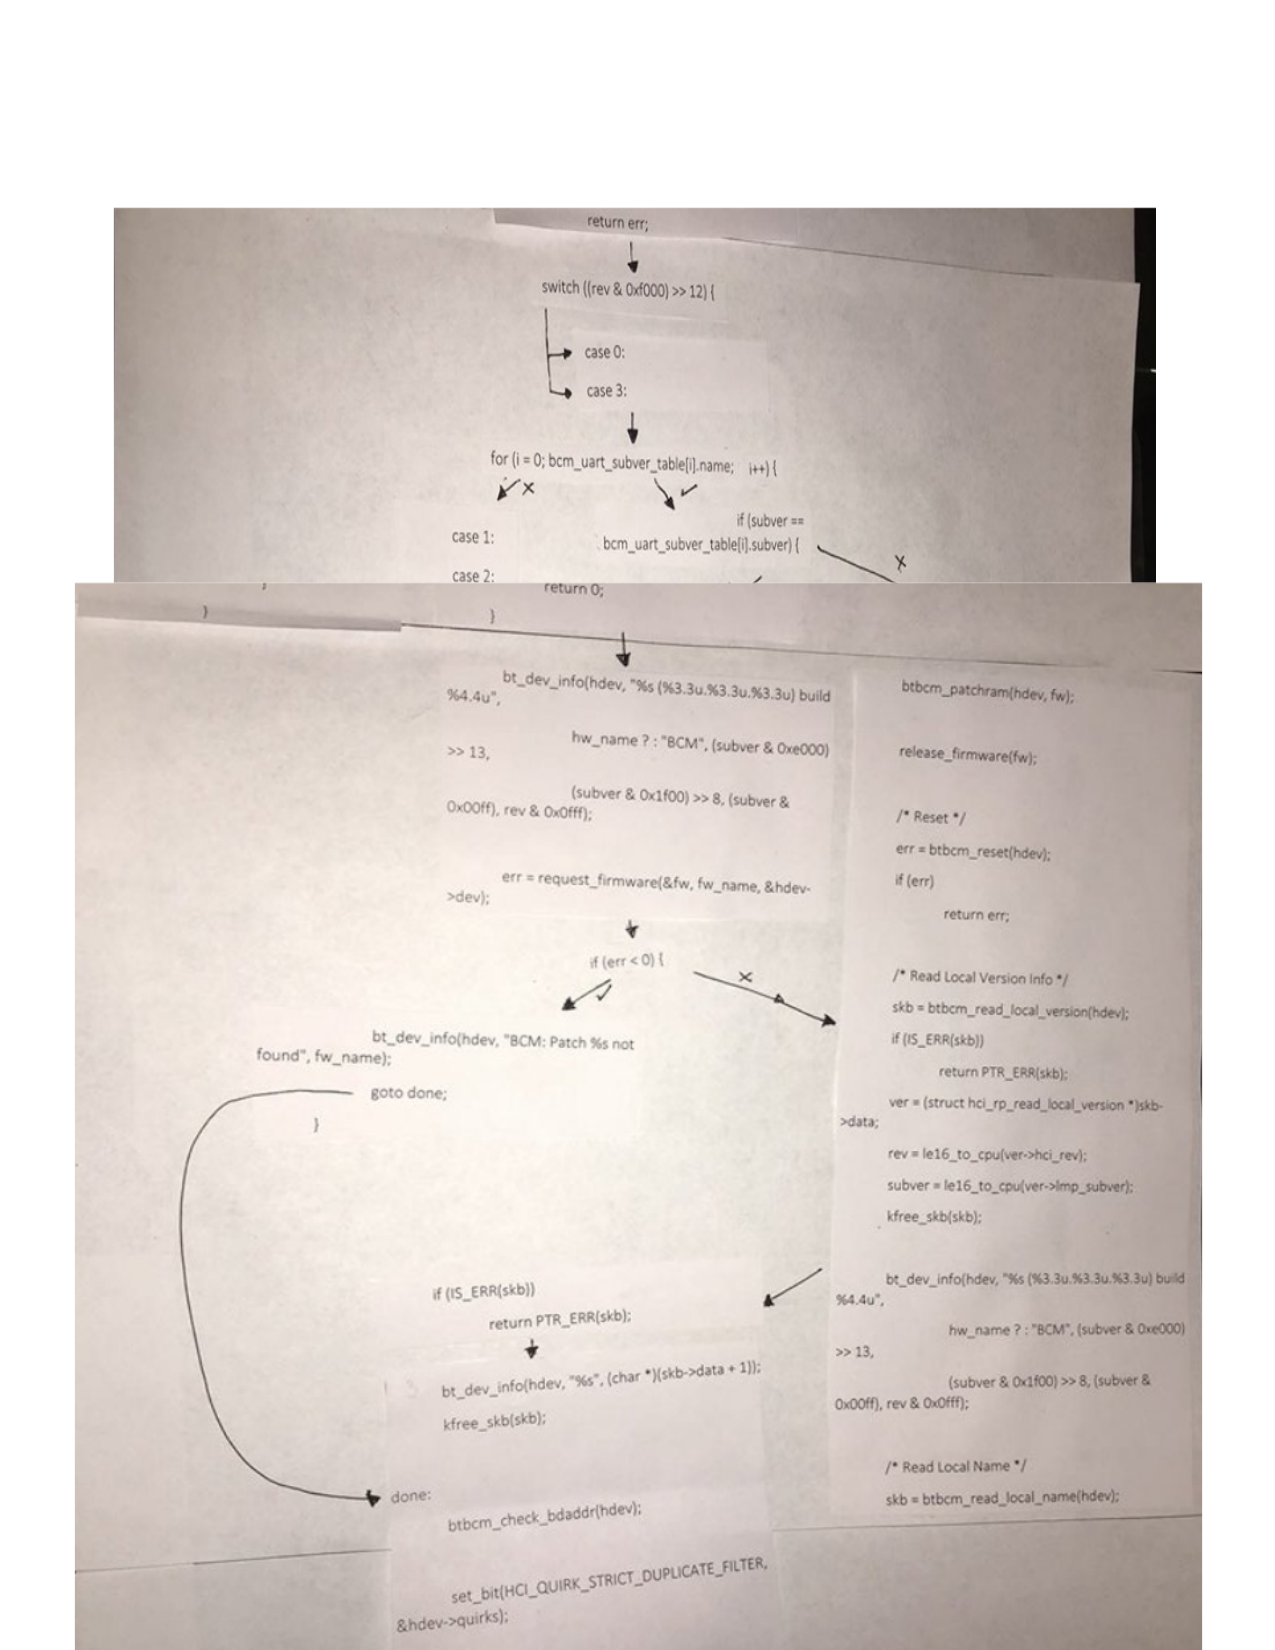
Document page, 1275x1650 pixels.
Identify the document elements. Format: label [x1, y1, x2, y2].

picture [113, 209, 1156, 582]
picture [74, 584, 1203, 1650]
